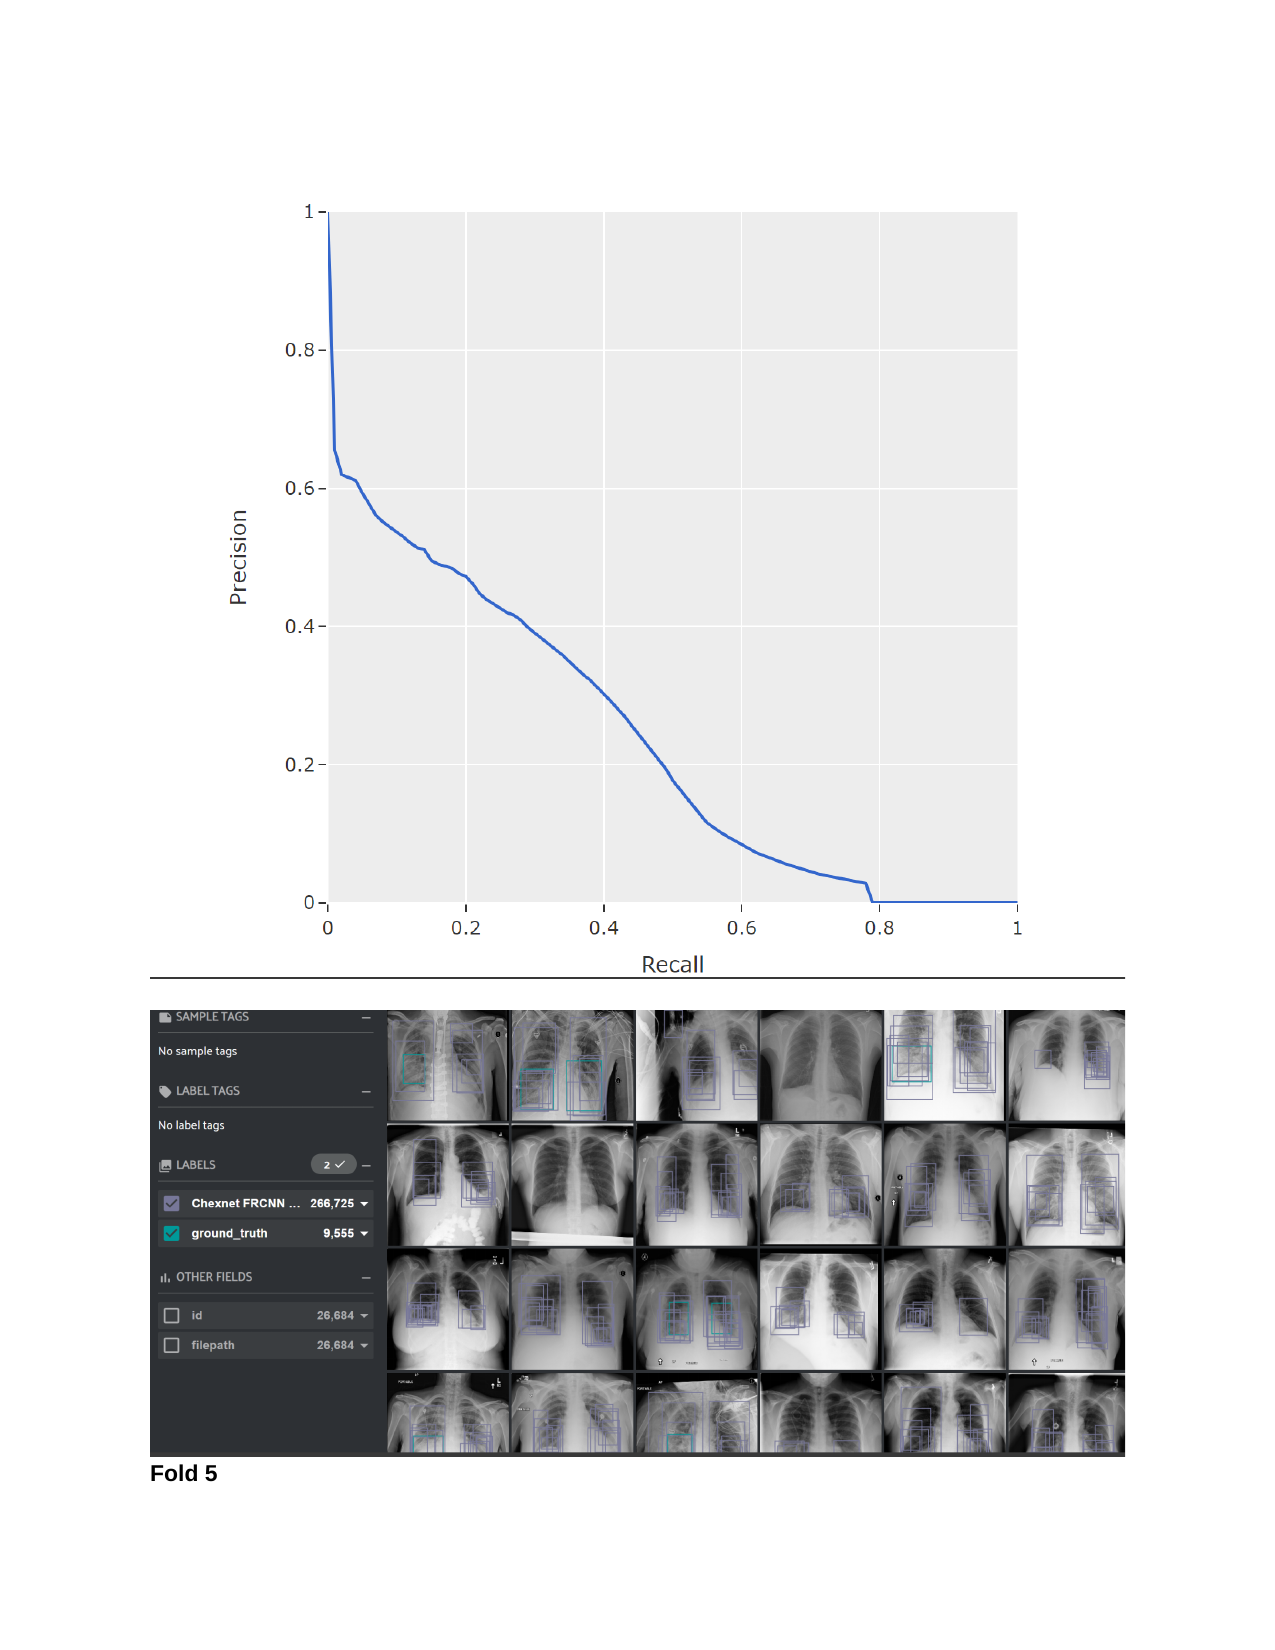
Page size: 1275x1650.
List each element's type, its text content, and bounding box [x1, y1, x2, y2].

text Fold 5 [150, 1460, 1125, 1486]
picture [150, 180, 1125, 979]
picture [150, 1010, 1125, 1457]
